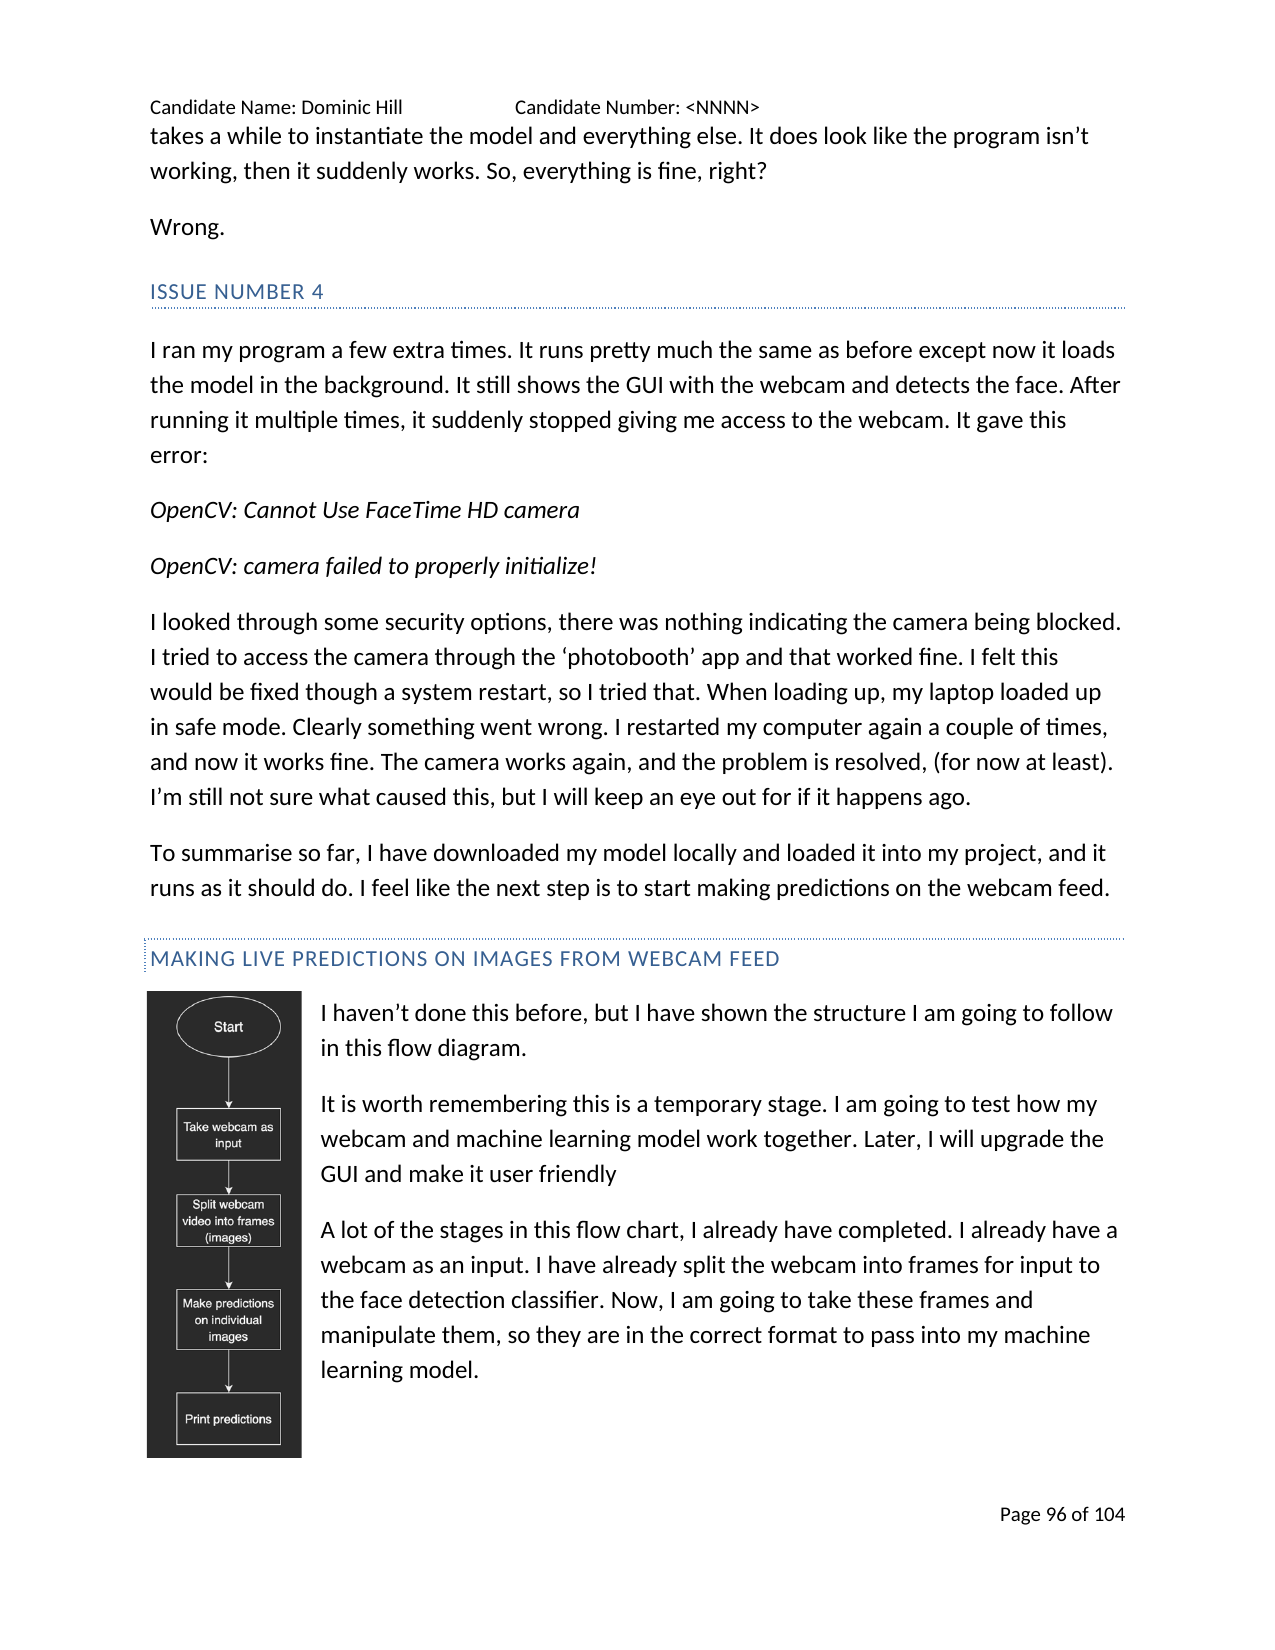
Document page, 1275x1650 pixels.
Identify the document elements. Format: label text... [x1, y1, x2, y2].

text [150, 120, 1125, 186]
text Wrong. [150, 211, 1125, 241]
text I looked through some security options, there was nothing indicating the camera being blocked. I tried to access the camera through the ‘photobooth’ app and that worked fine. I felt this would be fixed though a system restart, so I tried that. When loading up, my laptop loaded up in safe mode. Clearly something went wrong. I restarted my computer again a couple of times, and now it works fine. The camera works again, and the problem is resolved, (for now at least). I’m still not sure what caused this, but I will keep an eye out for if it happens ago. [150, 606, 1125, 812]
text OpenCV: Cannot Use FaceTime HD camera [150, 494, 1125, 525]
text It is worth remembering this is a temporary stage. I am going to test how my webcam and machine learning model work together. Later, I will upgrade the GUI and make it user friendly [302, 1088, 1125, 1188]
text To summarise so far, I have downloaded my model locally and loaded it into my project, and it runs as it should do. I feel like the next step is to start making predictions on the webcam feed. [150, 837, 1125, 903]
text I ran my program a few extra times. It runs pretty much the same as before except now it loads the model in the background. It still shows the GUI with the webcam and detects the face. After running it multiple times, it suddenly stopped giving me access to the webcam. It gave this error: [150, 334, 1125, 469]
picture [145, 991, 302, 1456]
text I haven’t done this before, but I have shown the structure I am going to follow in this flow diagram. [302, 997, 1125, 1063]
subtitle Issue number 4 [150, 277, 1125, 309]
text OpenCV: camera failed to properly initialize! [150, 550, 1125, 581]
subtitle Making live predictions on images from webcam feed [144, 938, 1125, 972]
text A lot of the stages in this flow chart, I already have completed. I already have a webcam as an input. I have already split the webcam into frames for input to the face detection classifier. Now, I am going to take these frames and manipulate them, so they are in the correct format to pass into my machine learning model. [302, 1214, 1125, 1384]
